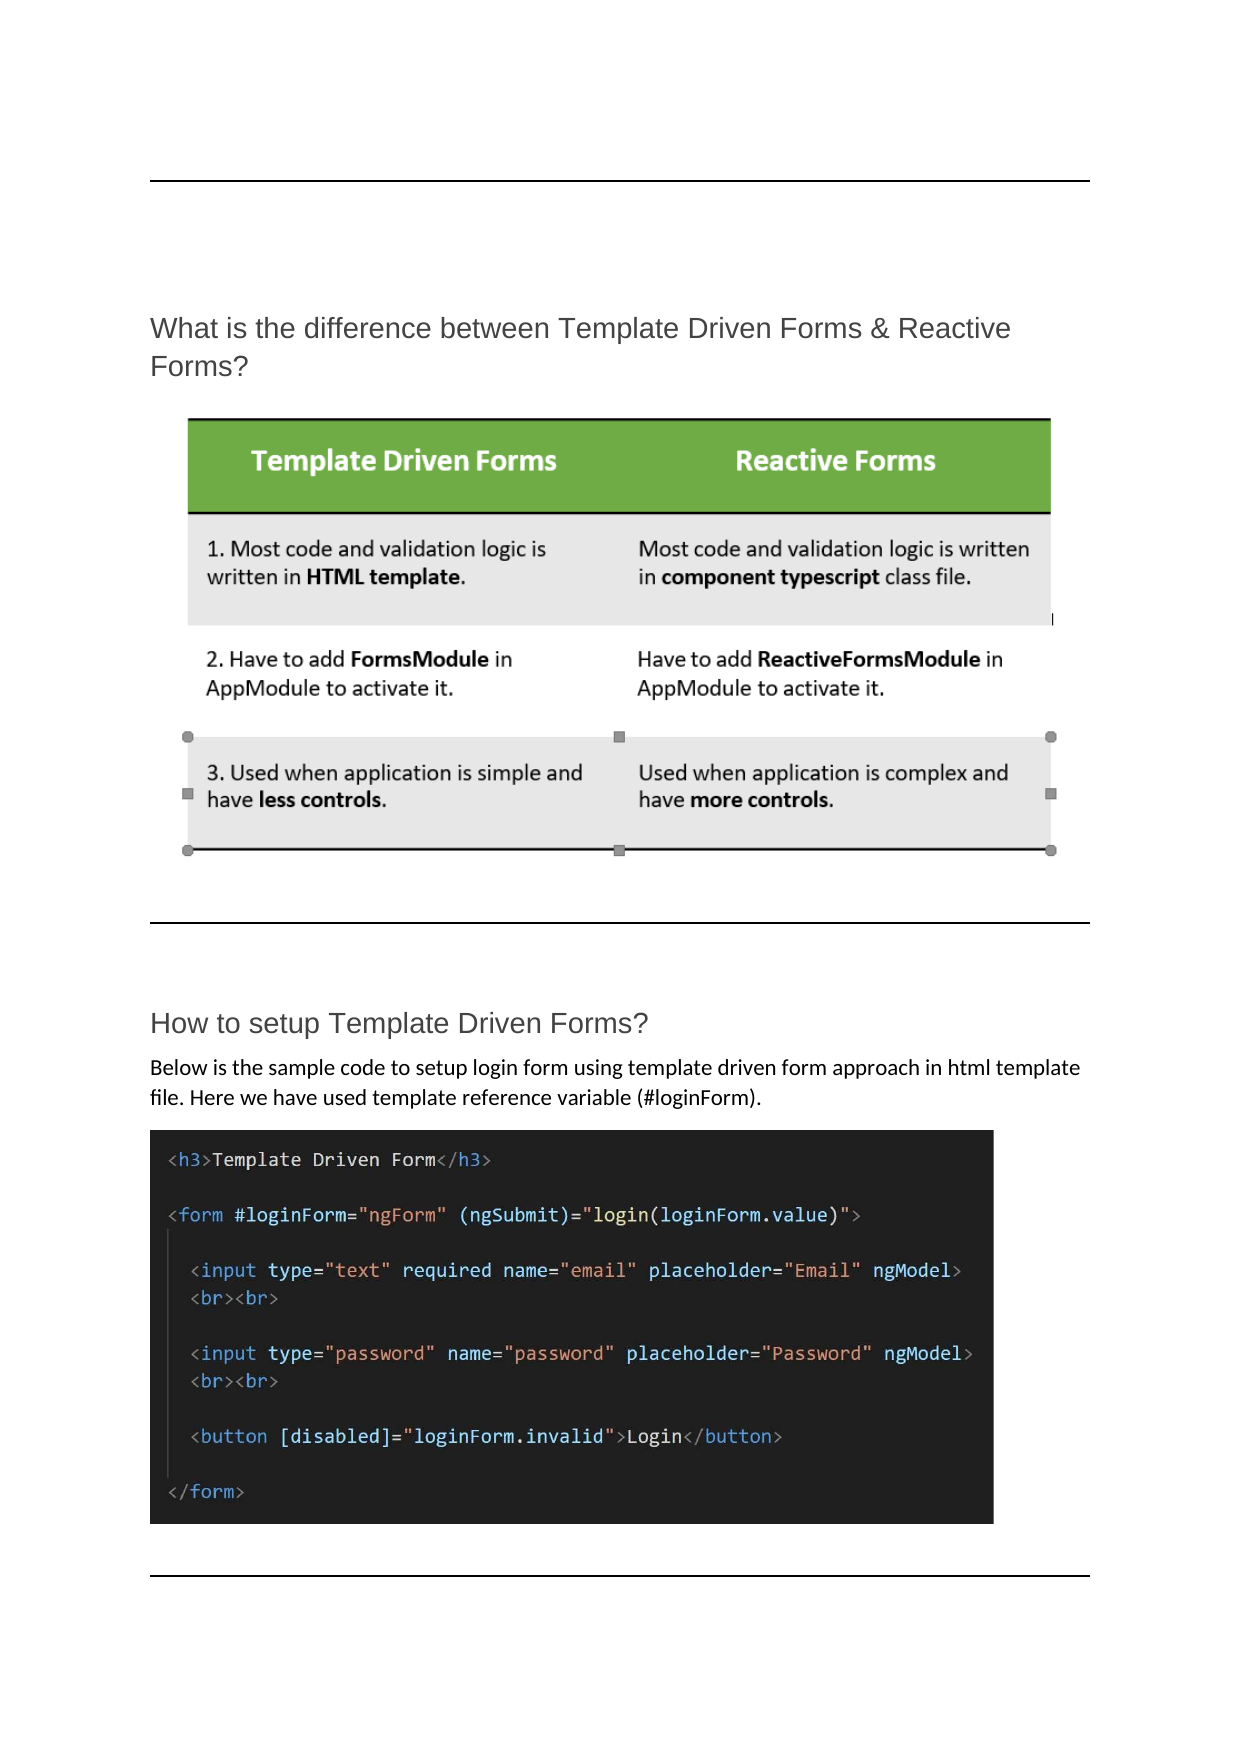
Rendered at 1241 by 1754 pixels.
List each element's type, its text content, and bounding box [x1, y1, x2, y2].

subtitle What is the difference between Template Driven Forms & Reactive Forms? [150, 311, 1090, 383]
picture [150, 1130, 994, 1524]
picture [150, 396, 1091, 874]
text Below is the sample code to setup login form using template driven form approach in html template file. Here we have used template reference variable (#loginForm). [150, 1053, 1090, 1111]
subtitle How to setup Template Driven Forms? [150, 1006, 1090, 1039]
